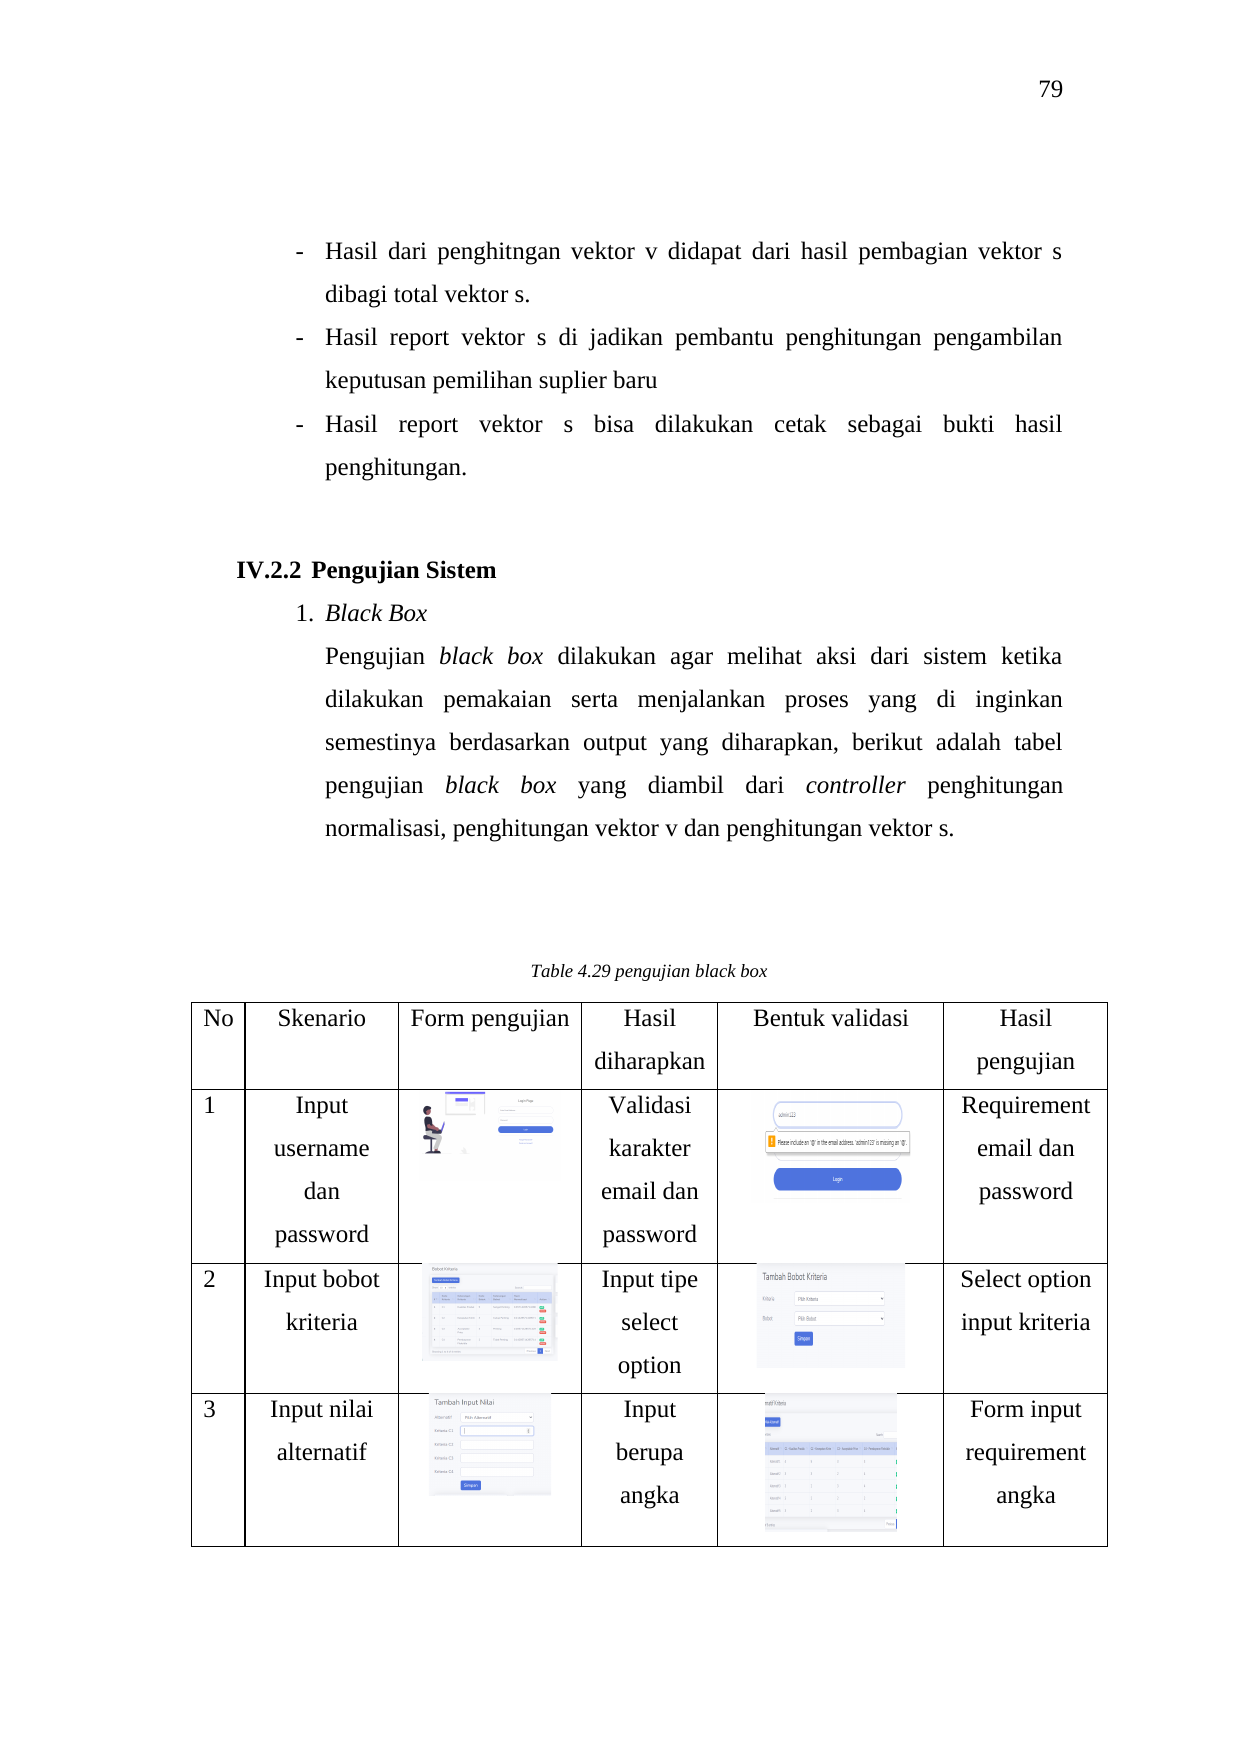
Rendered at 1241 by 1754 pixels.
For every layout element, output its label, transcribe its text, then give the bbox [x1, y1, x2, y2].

list Hasil report vektor s bisa dilakukan cetak sebagai bukti hasil penghitungan. [295, 409, 1063, 481]
table_cell [718, 1264, 943, 1393]
picture [418, 1090, 562, 1181]
picture [756, 1263, 906, 1368]
table_cell Input username dan password [246, 1090, 398, 1263]
table_cell 2 [192, 1264, 244, 1393]
list Black Box [295, 598, 1063, 627]
table_cell [718, 1394, 943, 1546]
table_cell Input berupa angka [582, 1394, 717, 1546]
picture [422, 1263, 558, 1361]
picture [428, 1393, 552, 1496]
picture [765, 1393, 897, 1532]
table_cell 3 [192, 1394, 244, 1546]
table_header Bentuk validasi [718, 1003, 943, 1089]
table_cell [399, 1264, 581, 1393]
picture [751, 1090, 911, 1203]
table_header Skenario [246, 1003, 398, 1089]
list Pengujian black box dilakukan agar melihat aksi dari sistem ketika dilakukan pemakaian serta menjalankan proses yang di inginkan semestinya berdasarkan output yang diharapkan, berikut adalah tabel pengujian black box yang diambil dari controller penghitungan normalisasi, penghitungan vektor v dan penghitungan vektor s. [325, 641, 1063, 842]
subtitle Pengujian Sistem [236, 555, 1063, 583]
table_cell Input tipe select option [582, 1264, 717, 1393]
table_cell Form input requirement angka [944, 1394, 1107, 1546]
table_cell Input bobot kriteria [246, 1264, 398, 1393]
table_cell Select option input kriteria [944, 1264, 1107, 1393]
table_cell Input nilai alternatif [246, 1394, 398, 1546]
list Hasil report vektor s di jadikan pembantu penghitungan pengambilan keputusan pemilihan suplier baru [295, 322, 1063, 394]
table_cell [399, 1394, 581, 1546]
table_header Hasil diharapkan [582, 1003, 717, 1089]
table_cell Requirement email dan password [944, 1090, 1107, 1263]
table_cell Validasi karakter email dan password [582, 1090, 717, 1263]
table_header Form pengujian [399, 1003, 581, 1089]
table_cell [399, 1090, 581, 1263]
table_header No [192, 1003, 244, 1089]
table_cell 1 [192, 1090, 244, 1263]
table_cell [718, 1090, 943, 1263]
list Hasil dari penghitngan vektor v didapat dari hasil pembagian vektor s dibagi total vektor s. [295, 236, 1063, 308]
table_header Hasil pengujian [944, 1003, 1107, 1089]
